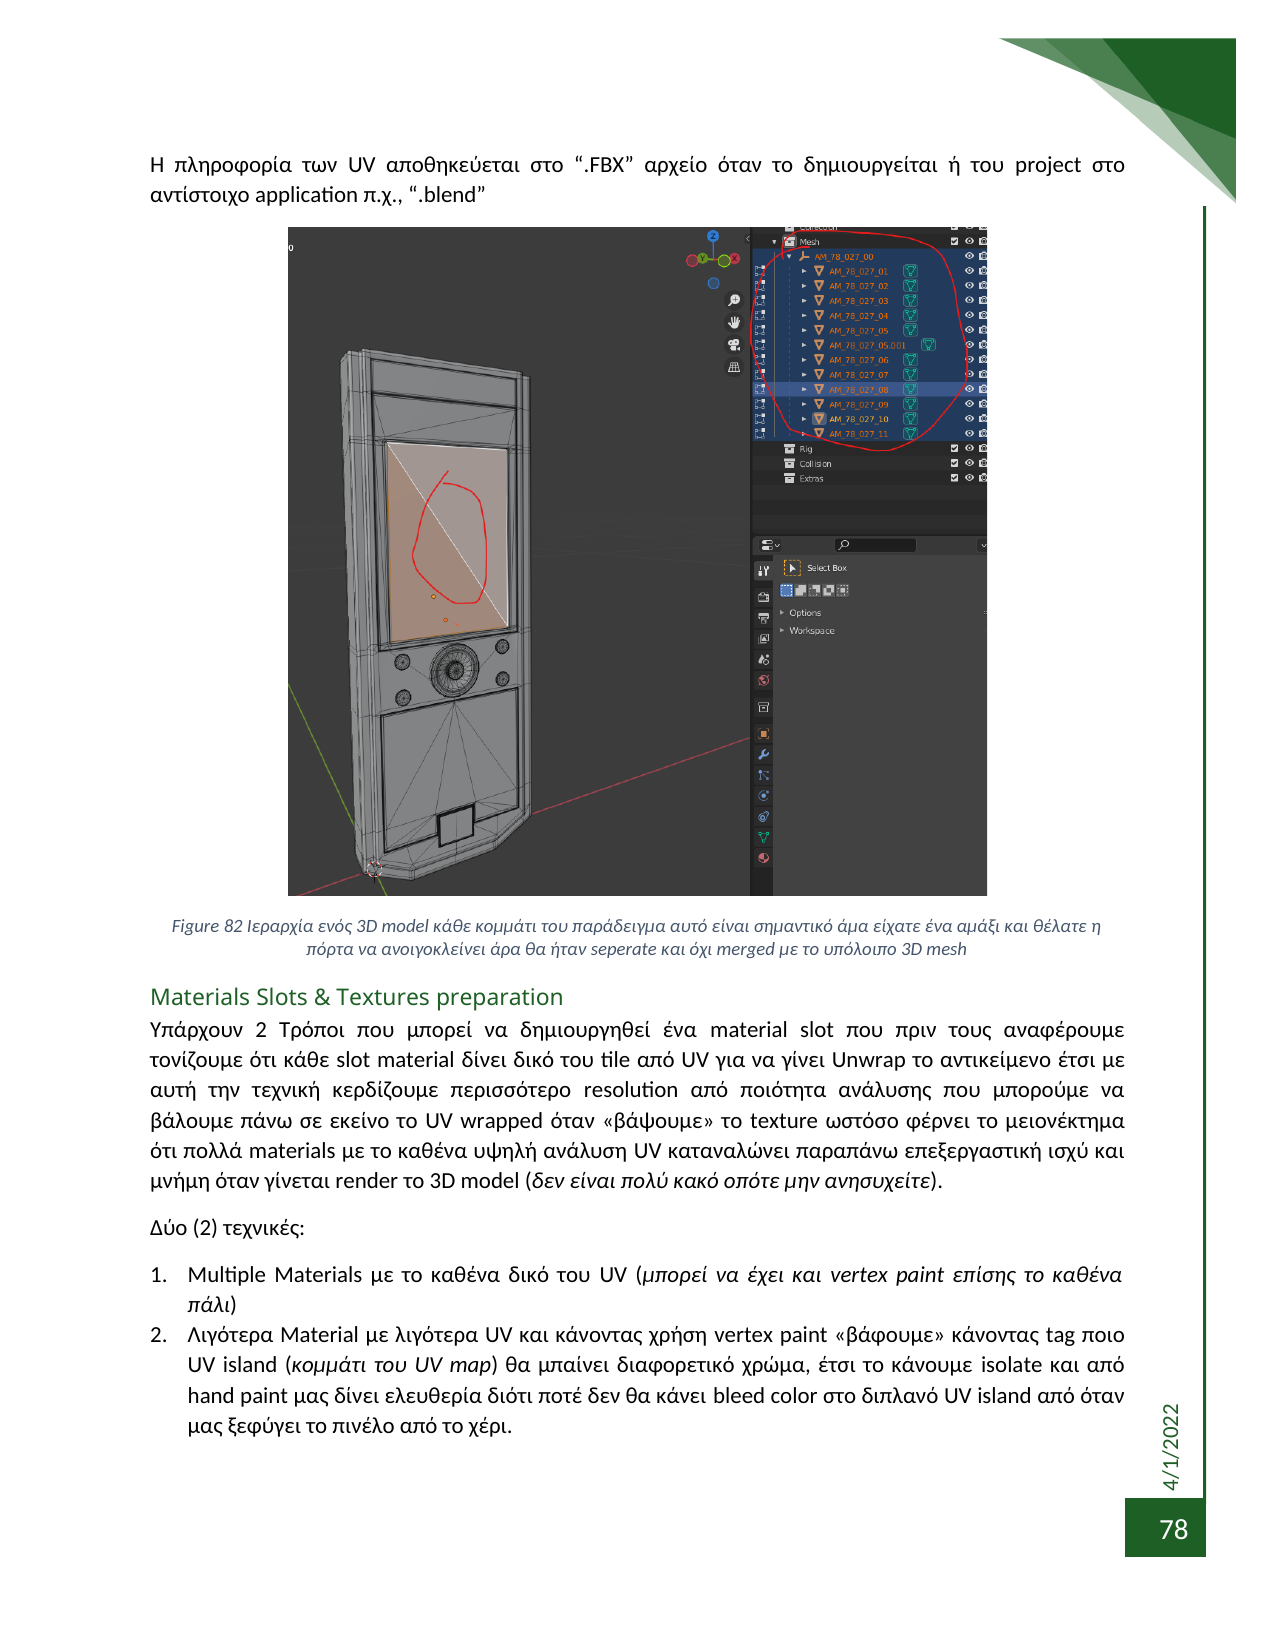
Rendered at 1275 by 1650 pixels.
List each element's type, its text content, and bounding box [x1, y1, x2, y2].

text Η πληροφορία των UV αποθηκεύεται στο “.FBX” αρχείο όταν το δημιουργείται ή του project στο αντίστοιχο application π.χ., “.blend” [150, 150, 1125, 208]
list Multiple Materials με το καθένα δικό του UV (μπορεί να έχει και vertex paint επίσης το καθένα πάλι) [150, 1260, 1125, 1318]
picture [997, 38, 1236, 204]
picture [288, 227, 988, 896]
text Υπάρχουν 2 Τρόποι που μπορεί να δημιουργηθεί ένα material slot που πριν τους αναφέρουμε τονίζουμε ότι κάθε slot material δίνει δικό του tile από UV για να γίνει Unwrap το αντικείμενο έτσι με αυτή την τεχνική κερδίζουμε περισσότερο resolution από ποιότητα ανάλυσης που μπορούμε να βάλουμε πάνω σε εκείνο το UV wrapped όταν «βάψουμε» το texture ωστόσο φέρνει το μειονέκτημα ότι πολλά materials με το καθένα υψηλή ανάλυση UV καταναλώνει παραπάνω επεξεργαστική ισχύ και μνήμη όταν γίνεται render το 3D model (δεν είναι πολύ κακό οπότε μην ανησυχείτε). [150, 1015, 1125, 1194]
text Figure 83 Ιεραρχία ενός 3D model κάθε κομμάτι του παράδειγμα αυτό είναι σημαντικό άμα είχατε ένα αμάξι και θέλατε η πόρτα να ανοιγοκλείνει άρα θα ήταν seperate και όχι merged με το υπόλοιπο 3D mesh [150, 915, 1125, 961]
text Δύο (2) τεχνικές: [150, 1213, 1125, 1241]
subtitle Materials Slots & Textures preparation [150, 981, 1125, 1013]
list Λιγότερα Material με λιγότερα UV και κάνοντας χρήση vertex paint «βάφουμε» κάνοντας tag ποιο UV island (κομμάτι του UV map) θα μπαίνει διαφορετικό χρώμα, έτσι το κάνουμε isolate και από hand paint μας δίνει ελευθερία διότι ποτέ δεν θα κάνει bleed color στο διπλανό UV island από όταν μας ξεφύγει το πινέλο από το χέρι. [150, 1320, 1125, 1439]
